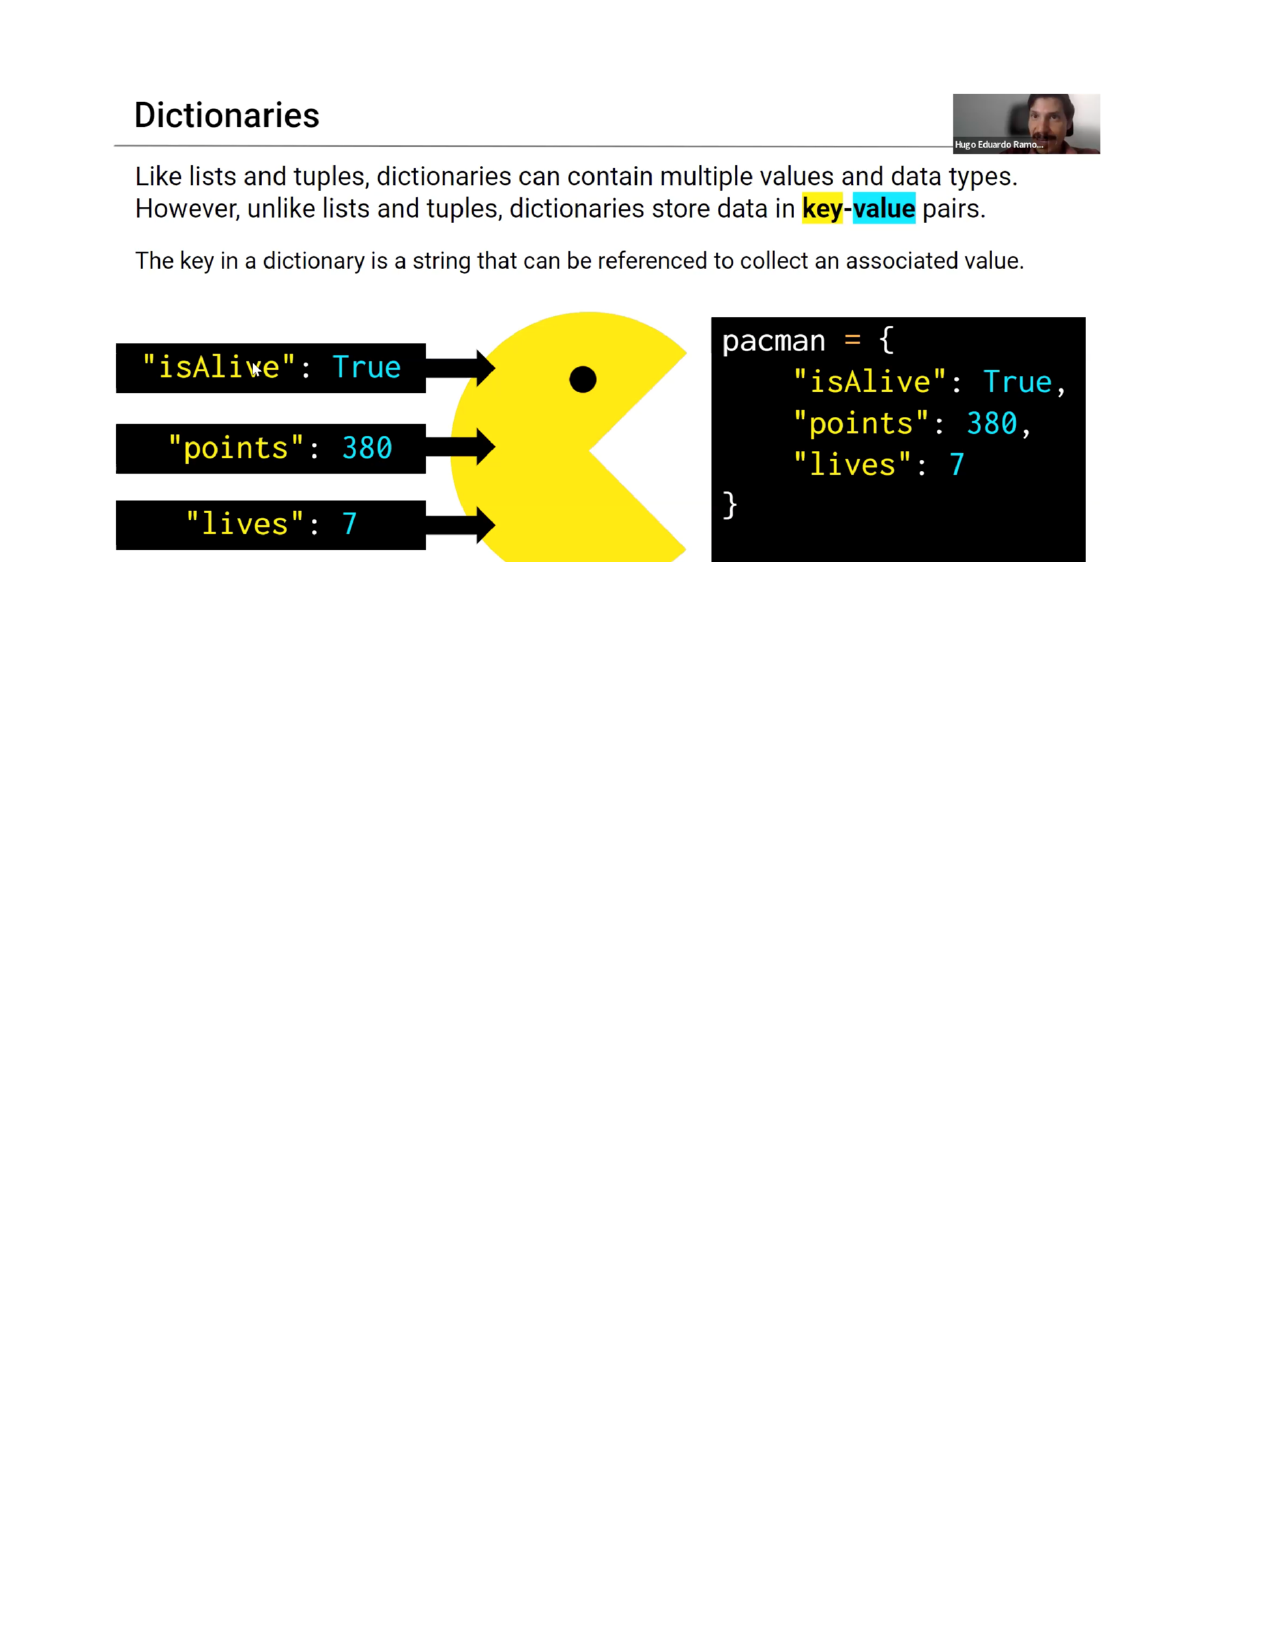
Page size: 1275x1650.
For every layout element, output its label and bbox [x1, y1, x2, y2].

picture [100, 93, 1101, 562]
